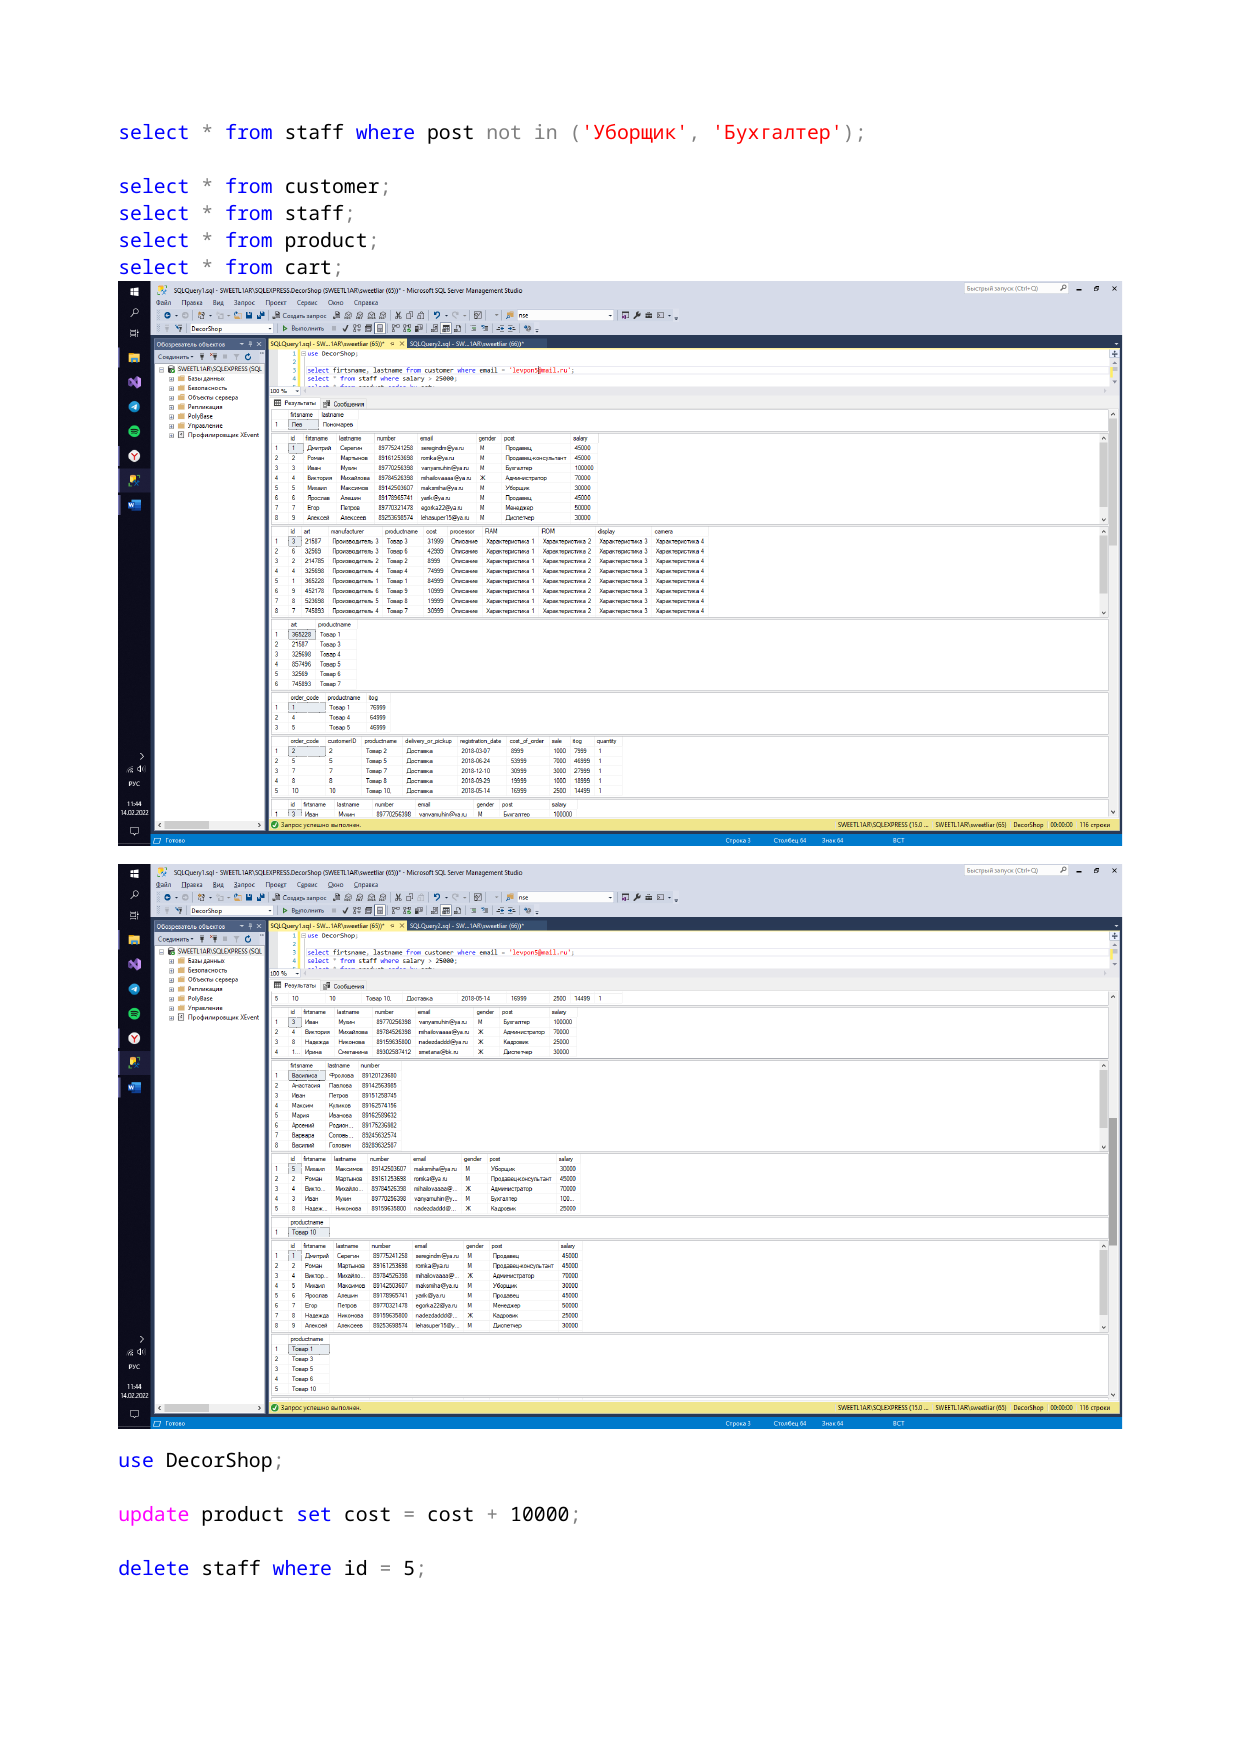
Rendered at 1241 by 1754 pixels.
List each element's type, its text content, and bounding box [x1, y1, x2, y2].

picture [118, 281, 1123, 846]
text select * from customer; [118, 172, 1122, 199]
text delete staff where id = 5; [118, 1555, 1122, 1582]
picture [118, 864, 1123, 1429]
text select * from staff where post not in ('Уборщик', 'Бухгалтер'); [118, 118, 1122, 145]
text use DecorShop; [118, 1447, 1122, 1474]
text select * from product; [118, 226, 1122, 253]
text update product set cost = cost + 10000; [118, 1501, 1122, 1528]
text select * from cart; [118, 253, 1122, 281]
text select * from staff; [118, 199, 1122, 226]
